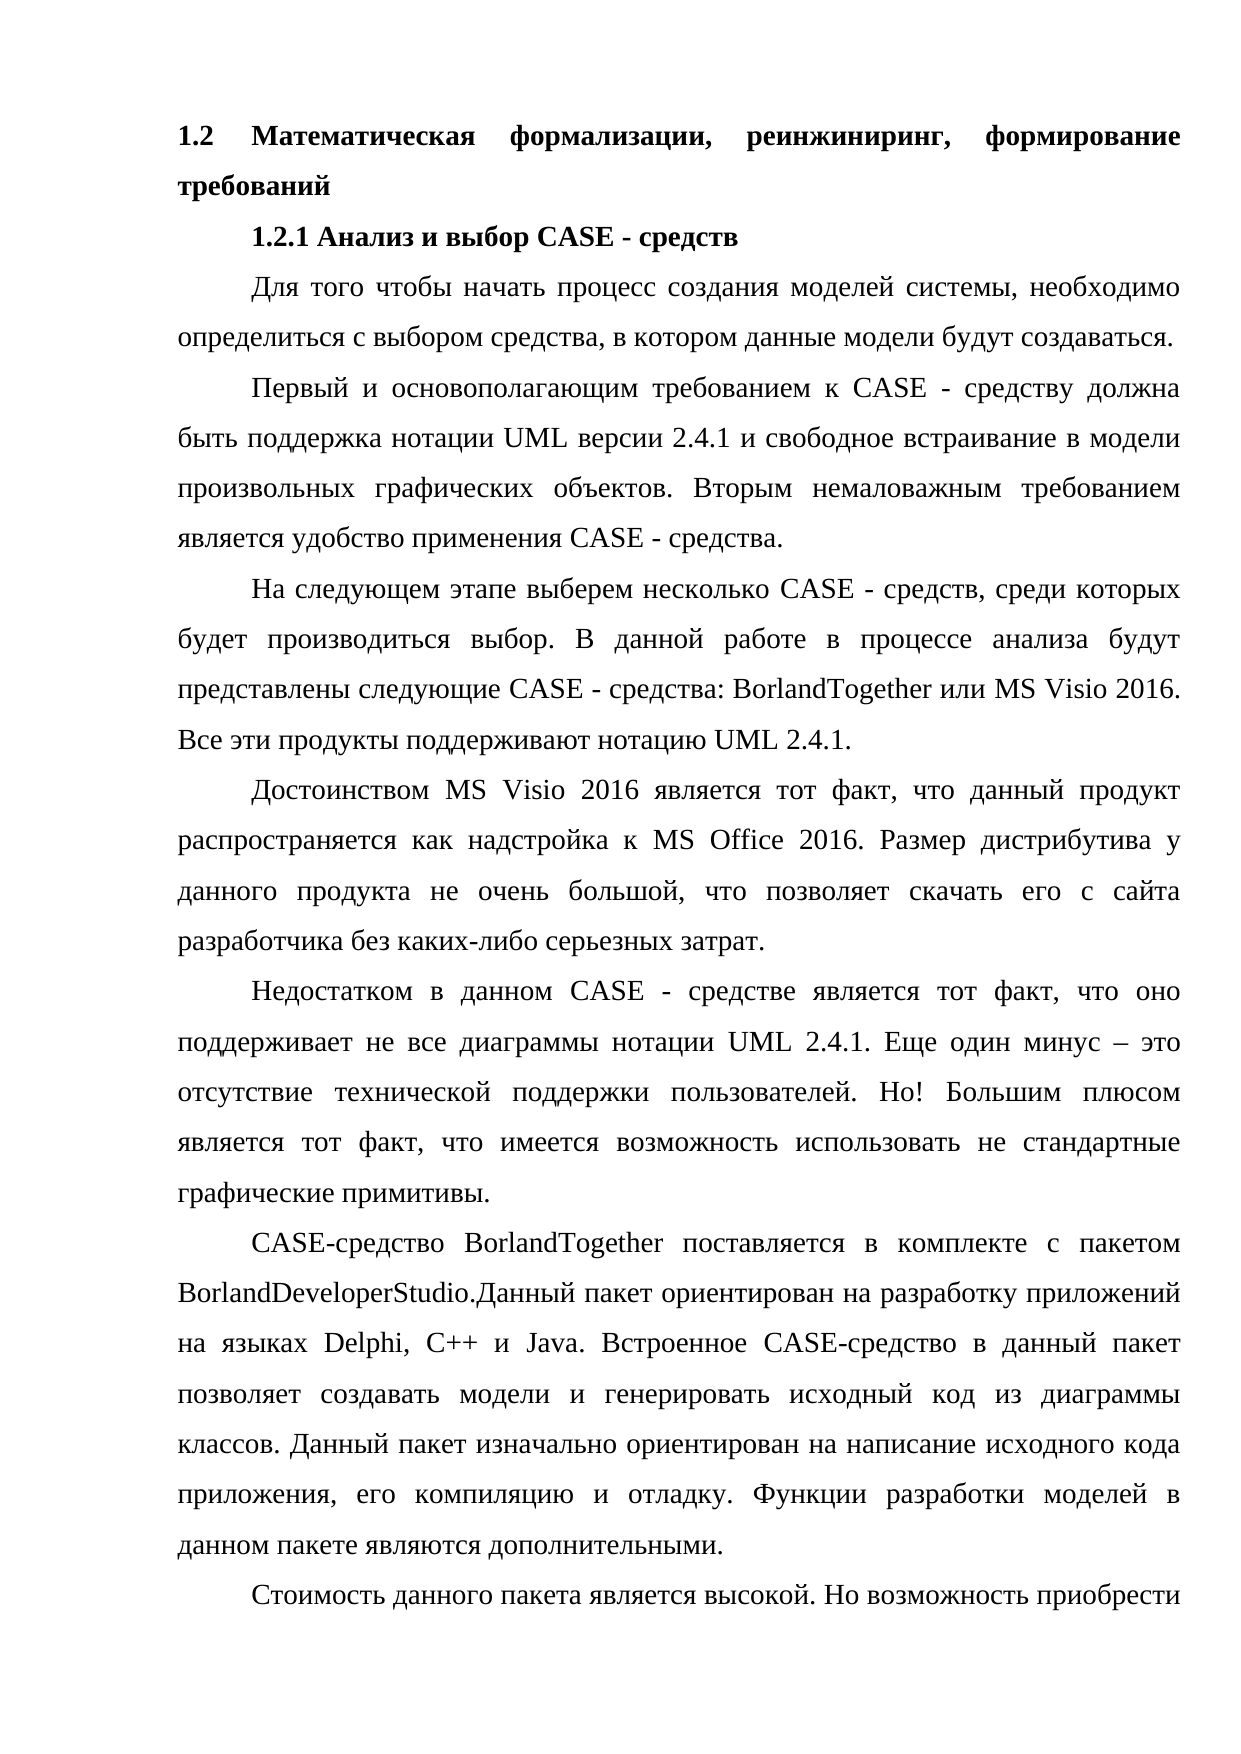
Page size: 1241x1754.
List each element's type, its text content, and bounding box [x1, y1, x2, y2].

text Недостатком в данном CASE - средстве является тот факт, что оно поддерживает не все диаграммы нотации UML 2.4.1. Еще один минус – это отсутствие технической поддержки пользователей. Но! Большим плюсом является тот факт, что имеется возможность использовать не стандартные графические примитивы. [177, 973, 1181, 1208]
text CASE-средство BorlandTogether поставляется в комплекте с пакетом BorlandDeveloperStudio.Данный пакет ориентирован на разработку приложений на языках Delphi, C++ и Java. Встроенное CASE-средство в данный пакет позволяет создавать модели и генерировать исходный код из диаграммы классов. Данный пакет изначально ориентирован на написание исходного кода приложения, его компиляцию и отладку. Функции разработки моделей в данном пакете являются дополнительными. [177, 1225, 1181, 1560]
text Для того чтобы начать процесс создания моделей системы, необходимо определиться с выбором средства, в котором данные модели будут создаваться. [177, 269, 1181, 353]
subtitle 1.2.1 Анализ и выбор CASE - средств [177, 219, 1181, 252]
text Достоинством MS Visio 2016 является тот факт, что данный продукт распространяется как надстройка к MS Office 2016. Размер дистрибутива у данного продукта не очень большой, что позволяет скачать его с сайта разработчика без каких-либо серьезных затрат. [177, 772, 1181, 957]
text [177, 1577, 1181, 1611]
text На следующем этапе выберем несколько CASE - средств, среди которых будет производиться выбор. В данной работе в процессе анализа будут представлены следующие CASE - средства: BorlandTogether или MS Visio 2016. Все эти продукты поддерживают нотацию UML 2.4.1. [177, 571, 1181, 755]
text Первый и основополагающим требованием к CASE - средству должна быть поддержка нотации UML версии 2.4.1 и свободное встраивание в модели произвольных графических объектов. Вторым немаловажным требованием является удобство применения CASE - средства. [177, 370, 1181, 554]
subtitle Математическая формализации, реинжиниринг, формирование требований [177, 118, 1181, 202]
